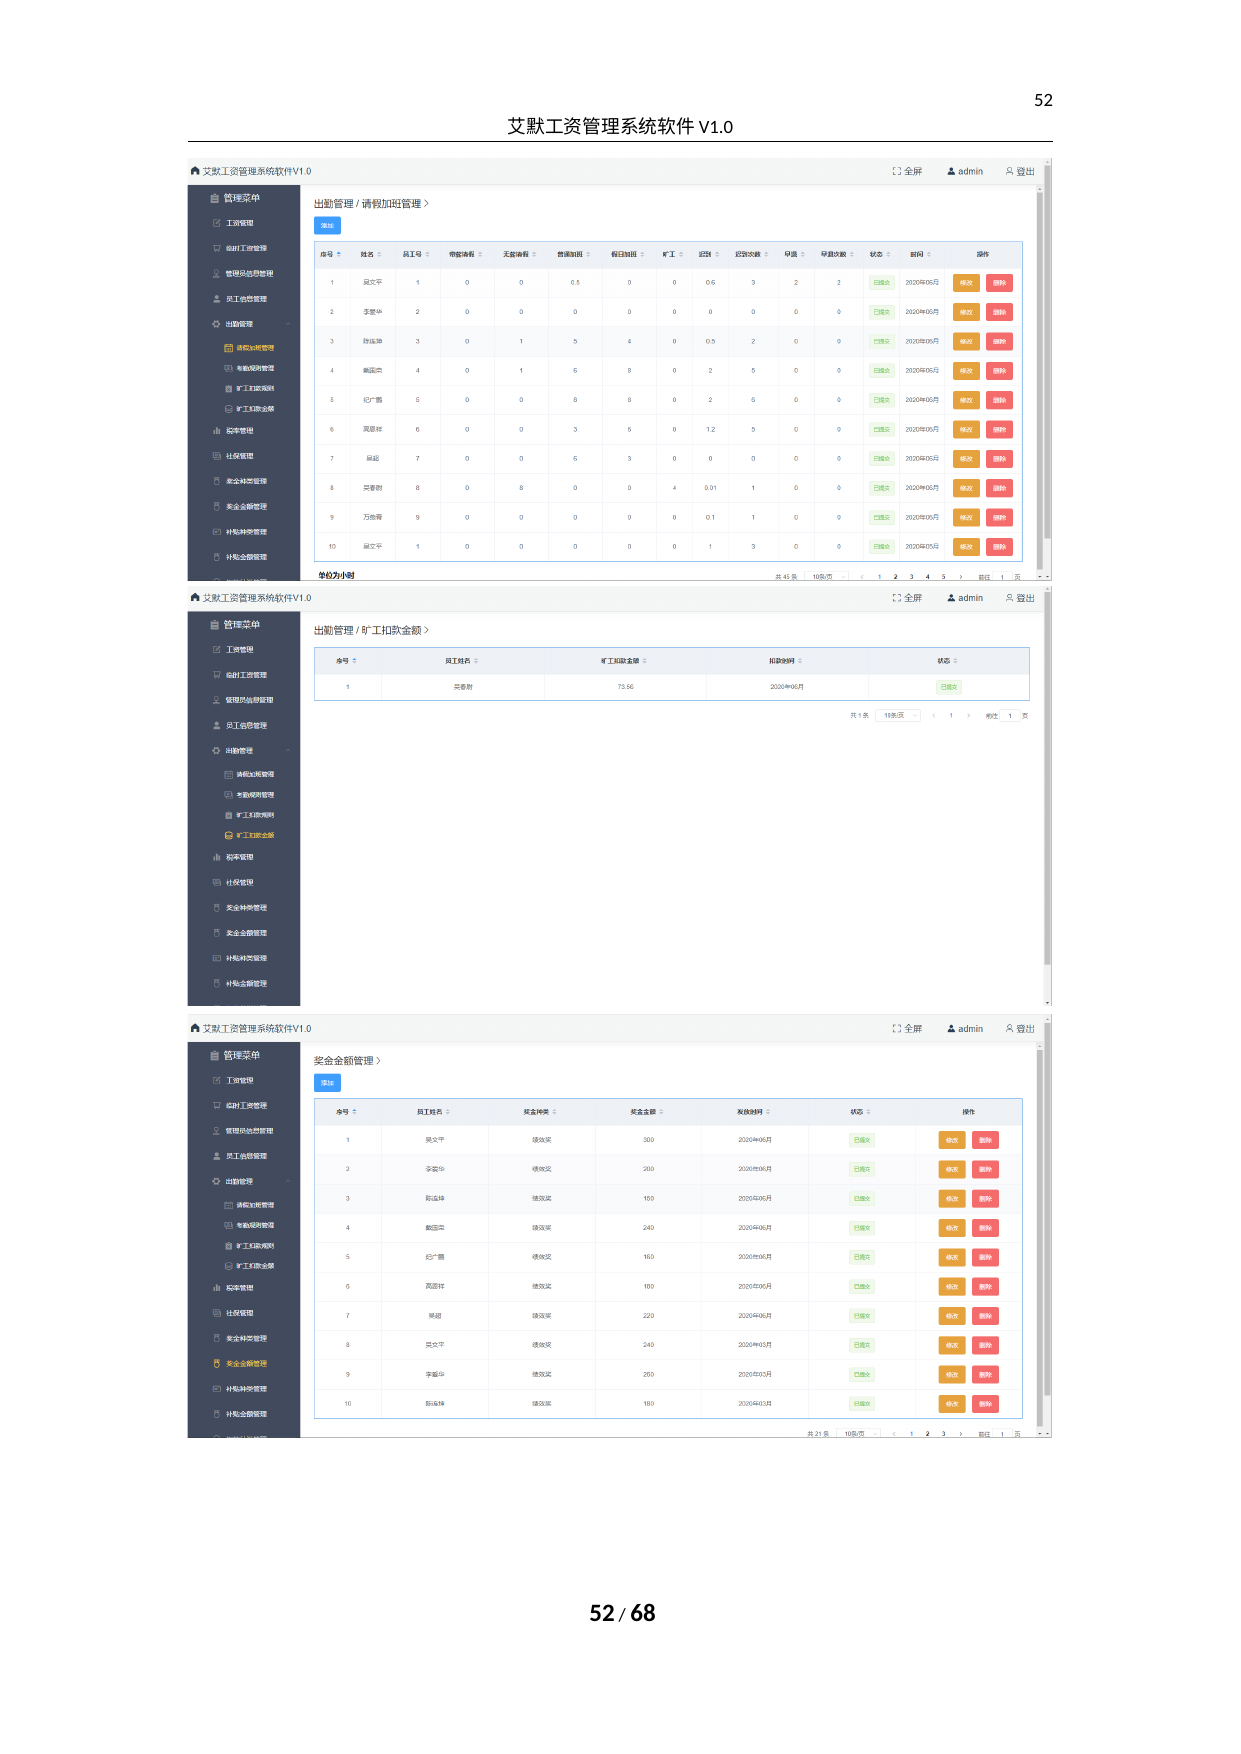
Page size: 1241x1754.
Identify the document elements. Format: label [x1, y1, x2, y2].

picture [187, 1014, 1052, 1438]
picture [187, 158, 1052, 581]
picture [187, 586, 1052, 1006]
